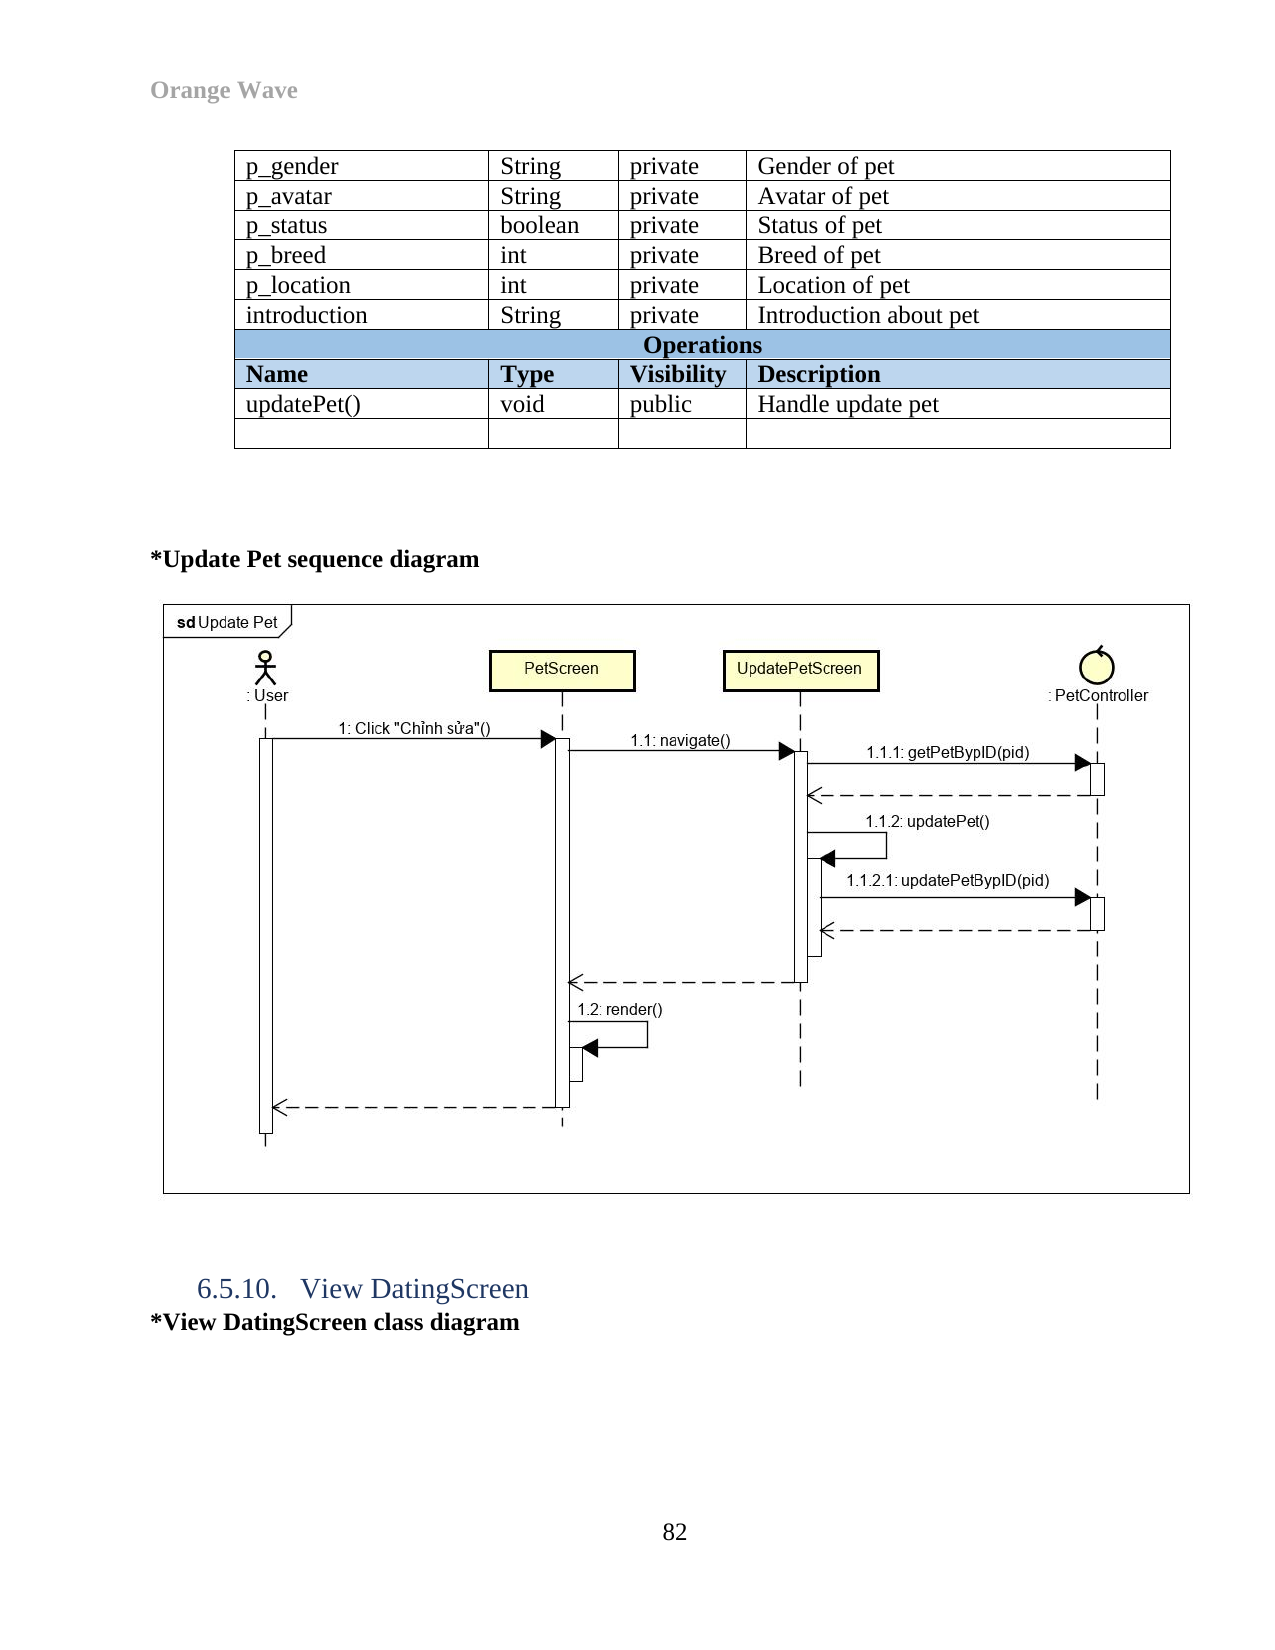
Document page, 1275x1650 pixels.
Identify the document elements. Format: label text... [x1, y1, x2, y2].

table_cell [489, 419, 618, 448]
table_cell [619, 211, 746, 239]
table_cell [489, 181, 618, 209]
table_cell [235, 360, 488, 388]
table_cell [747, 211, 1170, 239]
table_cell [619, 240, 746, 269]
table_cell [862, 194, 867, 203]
subtitle View DatingScreen [197, 1271, 1200, 1304]
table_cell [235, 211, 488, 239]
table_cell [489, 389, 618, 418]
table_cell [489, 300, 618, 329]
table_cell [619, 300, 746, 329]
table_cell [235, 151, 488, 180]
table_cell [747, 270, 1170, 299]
text *View DatingScreen class diagram [150, 1307, 1200, 1336]
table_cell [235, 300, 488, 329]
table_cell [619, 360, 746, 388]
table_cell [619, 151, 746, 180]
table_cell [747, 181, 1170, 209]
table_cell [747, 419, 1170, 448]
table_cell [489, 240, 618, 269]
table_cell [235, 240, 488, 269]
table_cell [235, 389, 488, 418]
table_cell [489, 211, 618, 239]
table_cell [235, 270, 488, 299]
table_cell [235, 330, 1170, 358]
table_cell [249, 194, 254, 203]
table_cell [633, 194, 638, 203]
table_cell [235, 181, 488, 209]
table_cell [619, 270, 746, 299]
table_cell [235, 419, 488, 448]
text *Update Pet sequence diagram [150, 544, 1200, 573]
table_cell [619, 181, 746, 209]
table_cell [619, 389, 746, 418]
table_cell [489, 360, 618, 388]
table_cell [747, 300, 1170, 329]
picture [150, 592, 1200, 1205]
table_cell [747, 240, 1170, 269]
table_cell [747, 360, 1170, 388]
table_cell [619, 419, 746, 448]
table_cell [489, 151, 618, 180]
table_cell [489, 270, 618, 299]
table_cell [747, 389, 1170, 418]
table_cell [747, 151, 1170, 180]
